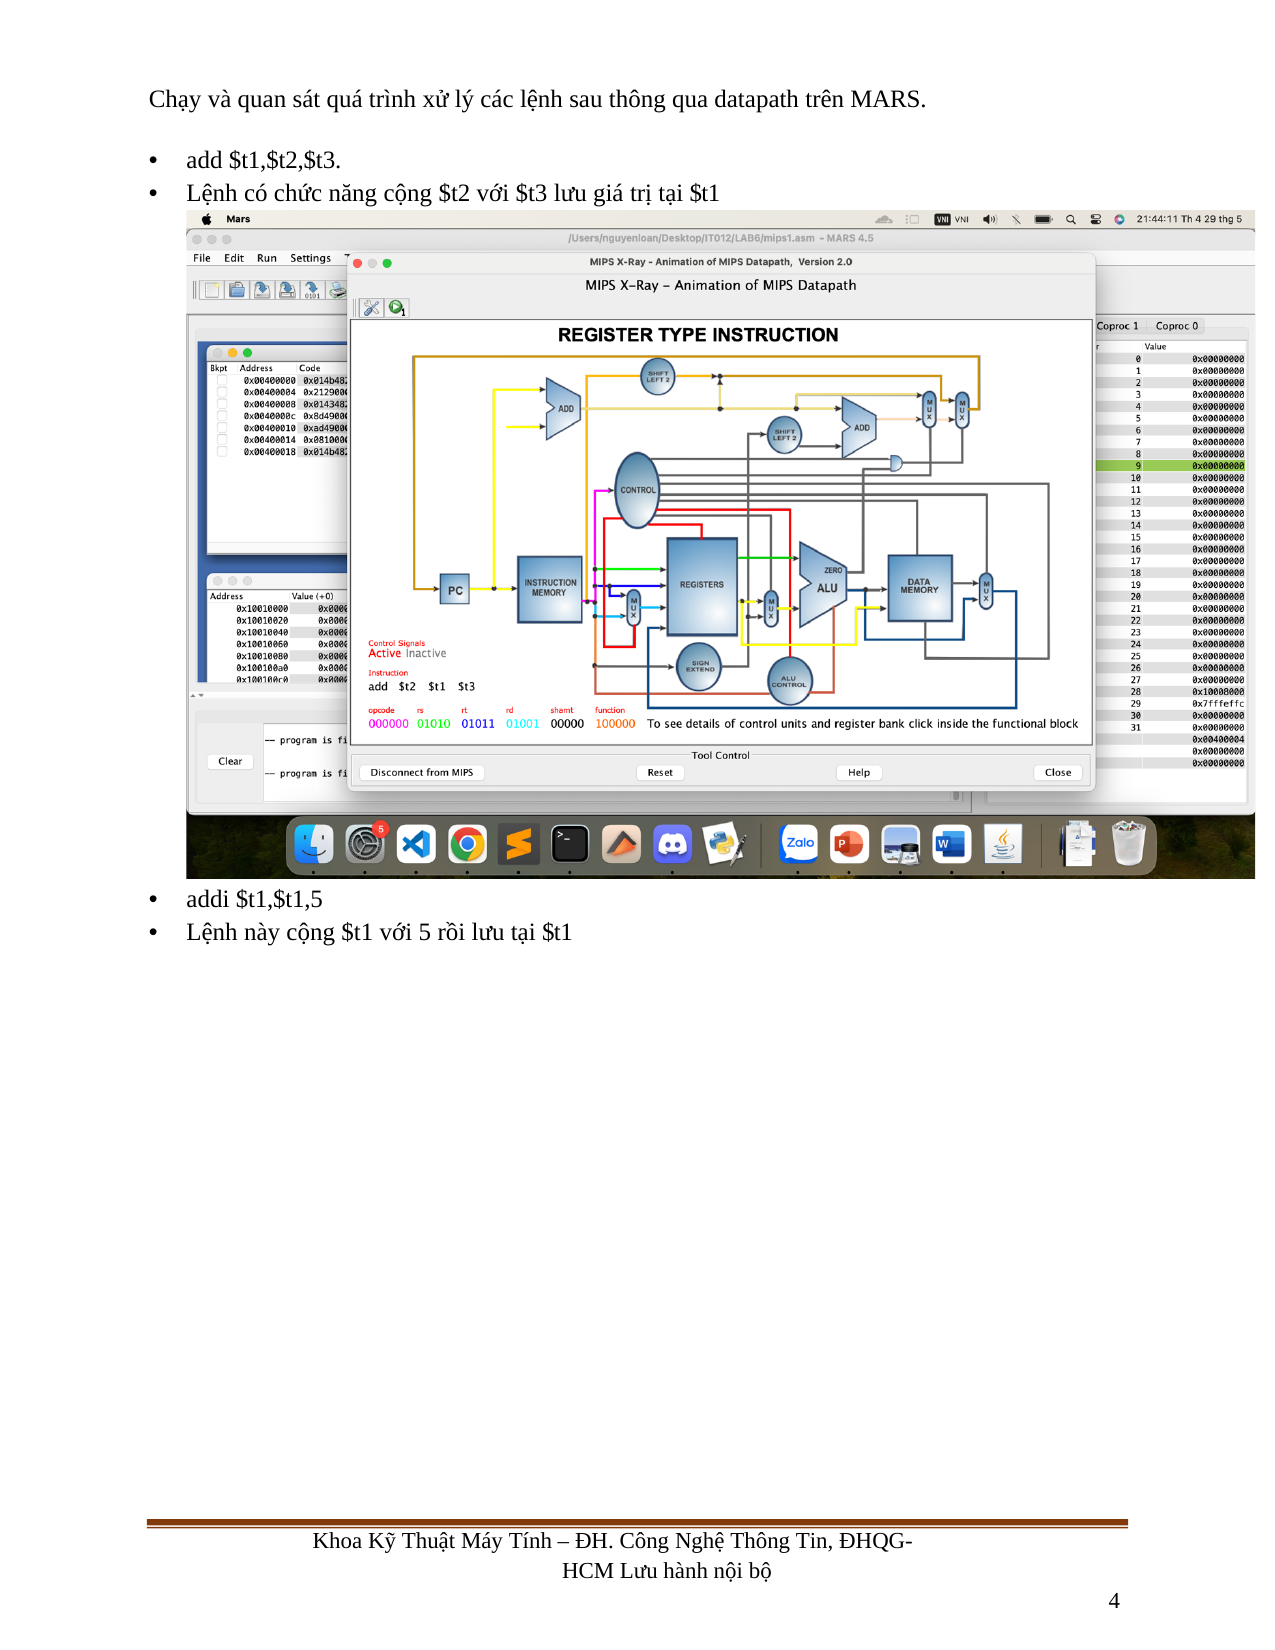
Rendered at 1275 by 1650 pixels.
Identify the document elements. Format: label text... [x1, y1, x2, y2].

text Chạy và quan sát quá trình xử lý các lệnh sau thông qua datapath trên MARS. [148, 84, 1206, 113]
list add $t1,$t2,$t3. [149, 145, 1206, 174]
list Lệnh có chức năng cộng $t2 với $t3 lưu giá trị tại $t1 [149, 178, 1206, 207]
list Lệnh này cộng $t1 với 5 rồi lưu tại $t1 [149, 917, 1206, 946]
list addi $t1,$t1,5 [149, 884, 1206, 913]
picture [186, 210, 1255, 879]
